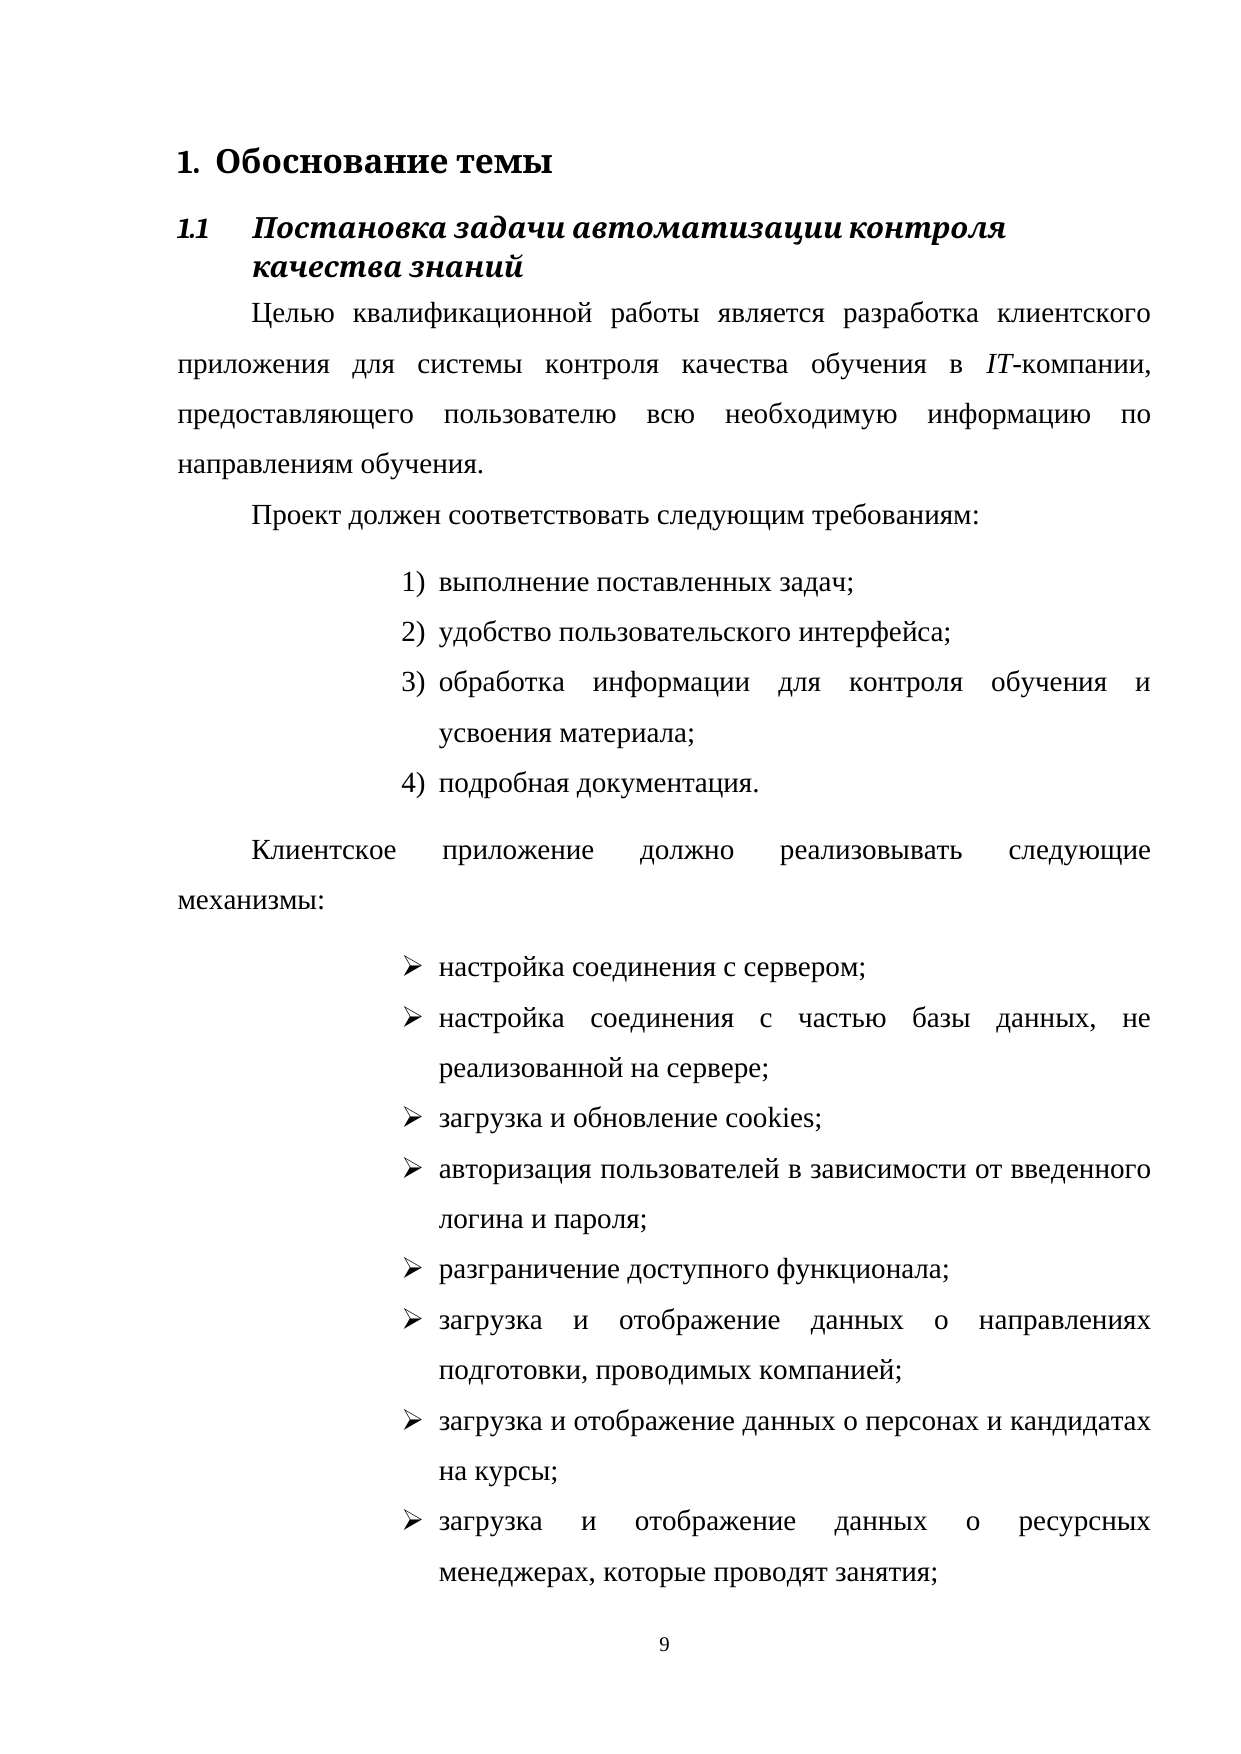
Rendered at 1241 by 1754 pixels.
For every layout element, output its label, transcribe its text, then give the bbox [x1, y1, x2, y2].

text Клиентское приложение должно реализовывать следующие механизмы: [177, 832, 1152, 916]
list Обоснование темы [177, 143, 1152, 181]
list Постановка задачи автоматизации контроля качества знаний [177, 212, 1152, 284]
list загрузка и отображение данных о персонах и кандидатах на курсы; [401, 1403, 1152, 1487]
text Проект должен соответствовать следующим требованиям: [177, 497, 1152, 530]
list разграничение доступного функционала; [401, 1252, 1152, 1285]
list обработка информации для контроля обучения и усвоения материала; [401, 664, 1152, 748]
list загрузка и обновление cookies; [401, 1100, 1152, 1134]
list настройка соединения с сервером; [401, 949, 1152, 983]
list удобство пользовательского интерфейса; [401, 614, 1152, 648]
list загрузка и отображение данных о ресурсных менеджерах, которые проводят занятия; [401, 1503, 1152, 1587]
list настройка соединения с частью базы данных, не реализованной на сервере; [401, 1000, 1152, 1084]
list подробная документация. [401, 765, 1152, 798]
text Целью квалификационной работы является разработка клиентского приложения для системы контроля качества обучения в IT-компании, предоставляющего пользователю всю необходимую информацию по направлениям обучения. [177, 296, 1152, 480]
list загрузка и отображение данных о направлениях подготовки, проводимых компанией; [401, 1302, 1152, 1386]
list выполнение поставленных задач; [401, 564, 1152, 597]
list авторизация пользователей в зависимости от введенного логина и пароля; [401, 1151, 1152, 1235]
